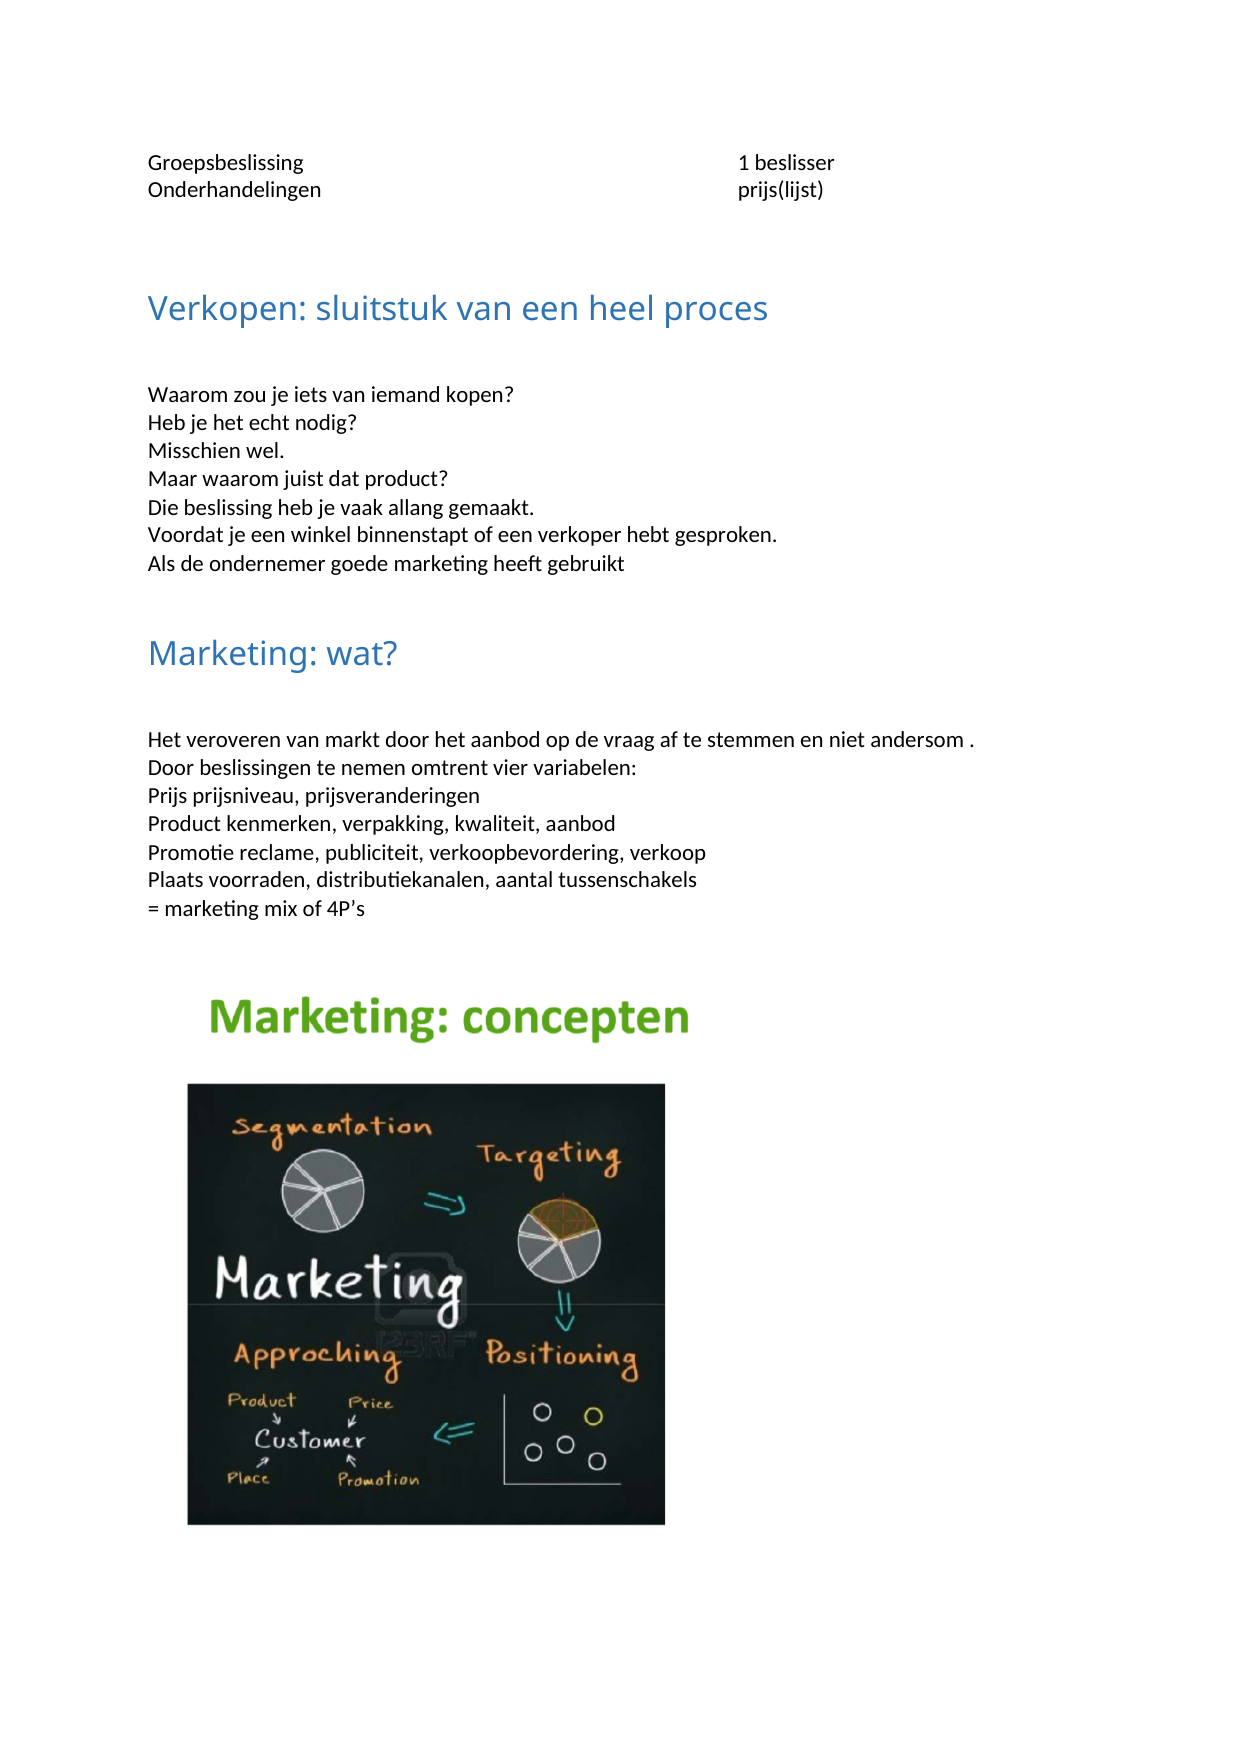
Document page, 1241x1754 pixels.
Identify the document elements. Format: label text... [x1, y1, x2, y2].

text Waarom zou je iets van iemand kopen? [148, 381, 1093, 408]
text Als de ondernemer goede marketing heeft gebruikt [148, 549, 1093, 577]
text Voordat je een winkel binnenstapt of een verkoper hebt gesproken. [148, 521, 1093, 549]
subtitle Marketing: wat? [148, 630, 1093, 675]
text Promotie reclame, publiciteit, verkoopbevordering, verkoop [148, 838, 1093, 866]
text Misschien wel. [148, 437, 1093, 464]
text Product kenmerken, verpakking, kwaliteit, aanbod [148, 809, 1093, 838]
text Prijs prijsniveau, prijsveranderingen [148, 782, 1093, 809]
text Onderhandelingen prijs(lijst) [148, 176, 1093, 204]
picture [147, 977, 712, 1546]
text Plaats voorraden, distributiekanalen, aantal tussenschakels [148, 866, 1093, 894]
text Het veroveren van markt door het aanbod op de vraag af te stemmen en niet andersom . [148, 726, 1093, 753]
text Maar waarom juist dat product? [148, 464, 1093, 493]
text = marketing mix of 4P’s [148, 894, 1093, 922]
text Door beslissingen te nemen omtrent vier variabelen: [148, 753, 1093, 782]
text Heb je het echt nodig? [148, 408, 1093, 437]
subtitle Verkopen: sluitstuk van een heel proces [148, 285, 1093, 330]
text Groepsbeslissing 1 beslisser [148, 148, 1093, 176]
text Die beslissing heb je vaak allang gemaakt. [148, 493, 1093, 521]
